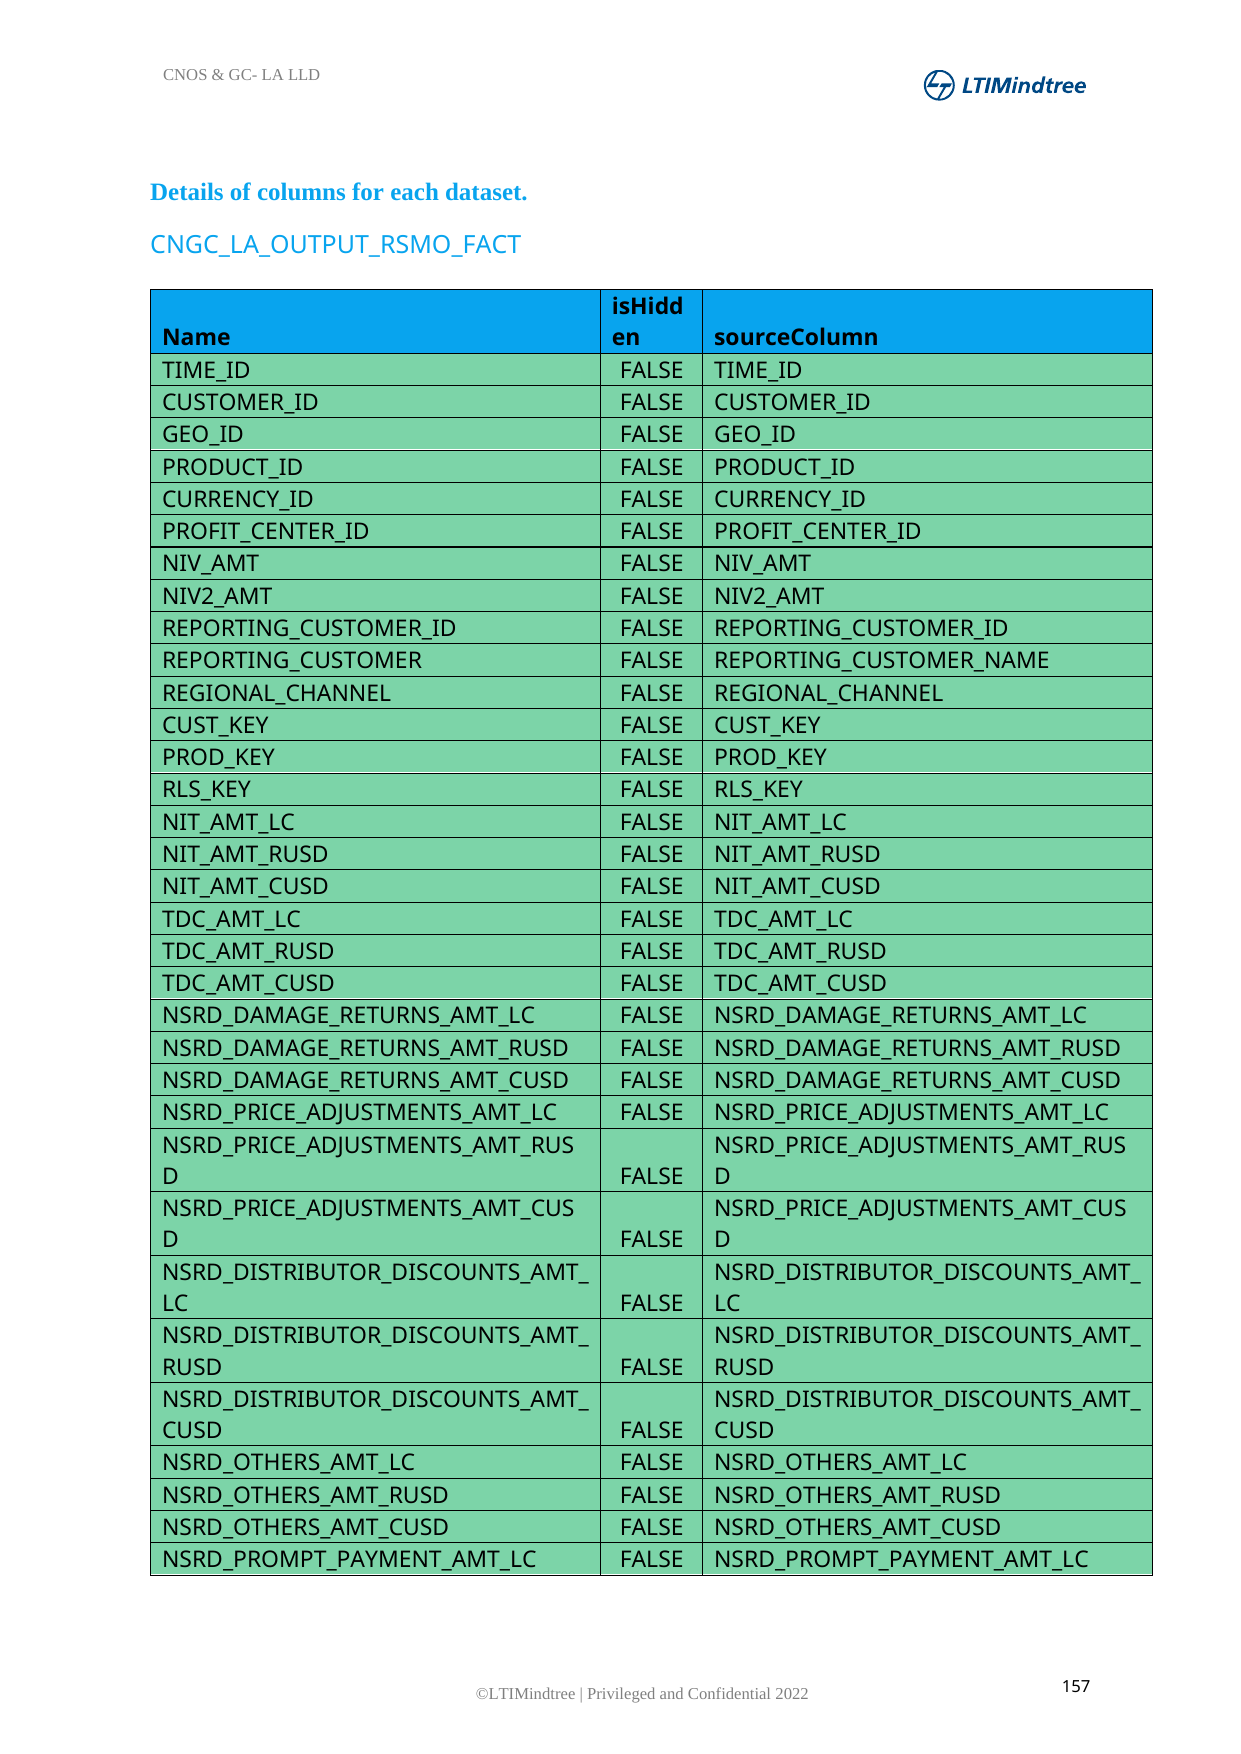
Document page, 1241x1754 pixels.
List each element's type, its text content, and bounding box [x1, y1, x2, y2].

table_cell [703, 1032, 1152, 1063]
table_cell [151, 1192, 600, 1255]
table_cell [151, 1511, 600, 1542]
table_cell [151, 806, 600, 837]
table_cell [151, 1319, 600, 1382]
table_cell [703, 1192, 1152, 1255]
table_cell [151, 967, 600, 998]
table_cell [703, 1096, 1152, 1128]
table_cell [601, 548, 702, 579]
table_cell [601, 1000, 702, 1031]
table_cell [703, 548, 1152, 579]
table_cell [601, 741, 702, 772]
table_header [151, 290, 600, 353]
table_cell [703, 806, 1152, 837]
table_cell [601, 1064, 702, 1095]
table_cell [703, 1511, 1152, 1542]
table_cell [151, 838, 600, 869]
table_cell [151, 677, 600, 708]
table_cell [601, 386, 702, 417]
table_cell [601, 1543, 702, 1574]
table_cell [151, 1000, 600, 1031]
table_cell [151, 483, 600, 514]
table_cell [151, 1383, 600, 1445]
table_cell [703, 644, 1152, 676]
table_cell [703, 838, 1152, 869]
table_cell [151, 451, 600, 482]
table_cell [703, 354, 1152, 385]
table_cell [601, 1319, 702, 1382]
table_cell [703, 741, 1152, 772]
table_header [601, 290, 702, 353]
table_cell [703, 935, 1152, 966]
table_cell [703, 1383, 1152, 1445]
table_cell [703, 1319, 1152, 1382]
subtitle CNGC_LA_OUTPUT_RSMO_FACT [150, 226, 1090, 260]
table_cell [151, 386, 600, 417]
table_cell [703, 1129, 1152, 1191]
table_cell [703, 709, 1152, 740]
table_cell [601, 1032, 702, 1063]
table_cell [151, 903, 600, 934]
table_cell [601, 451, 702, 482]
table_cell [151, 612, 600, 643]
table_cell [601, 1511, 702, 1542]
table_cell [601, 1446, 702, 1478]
subtitle Details of columns for each dataset. [150, 177, 1090, 205]
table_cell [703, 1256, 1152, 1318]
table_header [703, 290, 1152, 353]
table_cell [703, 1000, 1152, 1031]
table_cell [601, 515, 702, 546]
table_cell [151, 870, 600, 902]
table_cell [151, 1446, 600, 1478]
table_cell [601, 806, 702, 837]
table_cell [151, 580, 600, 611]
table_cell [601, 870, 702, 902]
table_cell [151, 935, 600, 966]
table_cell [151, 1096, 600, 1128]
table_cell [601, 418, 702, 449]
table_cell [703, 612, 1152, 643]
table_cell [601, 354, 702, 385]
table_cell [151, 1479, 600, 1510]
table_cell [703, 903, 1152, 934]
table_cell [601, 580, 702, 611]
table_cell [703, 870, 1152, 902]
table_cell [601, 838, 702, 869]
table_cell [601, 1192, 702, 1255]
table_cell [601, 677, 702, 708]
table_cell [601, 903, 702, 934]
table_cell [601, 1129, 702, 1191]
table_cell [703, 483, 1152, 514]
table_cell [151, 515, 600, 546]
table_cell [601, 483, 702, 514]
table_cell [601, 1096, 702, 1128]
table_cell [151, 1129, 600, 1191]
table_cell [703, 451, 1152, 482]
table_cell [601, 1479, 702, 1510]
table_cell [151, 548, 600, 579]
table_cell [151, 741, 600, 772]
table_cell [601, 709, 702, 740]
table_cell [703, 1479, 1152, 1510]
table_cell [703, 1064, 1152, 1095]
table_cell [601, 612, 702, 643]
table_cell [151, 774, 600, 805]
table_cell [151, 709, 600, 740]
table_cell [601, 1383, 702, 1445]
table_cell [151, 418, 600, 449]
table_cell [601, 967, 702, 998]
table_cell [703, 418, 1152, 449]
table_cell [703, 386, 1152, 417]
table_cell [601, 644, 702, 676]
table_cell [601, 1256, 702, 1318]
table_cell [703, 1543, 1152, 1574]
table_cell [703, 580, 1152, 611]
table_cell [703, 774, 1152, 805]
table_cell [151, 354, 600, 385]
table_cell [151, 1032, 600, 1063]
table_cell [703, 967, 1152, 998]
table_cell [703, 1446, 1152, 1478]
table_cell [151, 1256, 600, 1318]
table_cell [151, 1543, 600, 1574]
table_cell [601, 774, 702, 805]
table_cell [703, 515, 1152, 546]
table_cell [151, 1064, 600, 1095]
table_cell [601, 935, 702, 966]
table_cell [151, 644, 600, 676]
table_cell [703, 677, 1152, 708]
